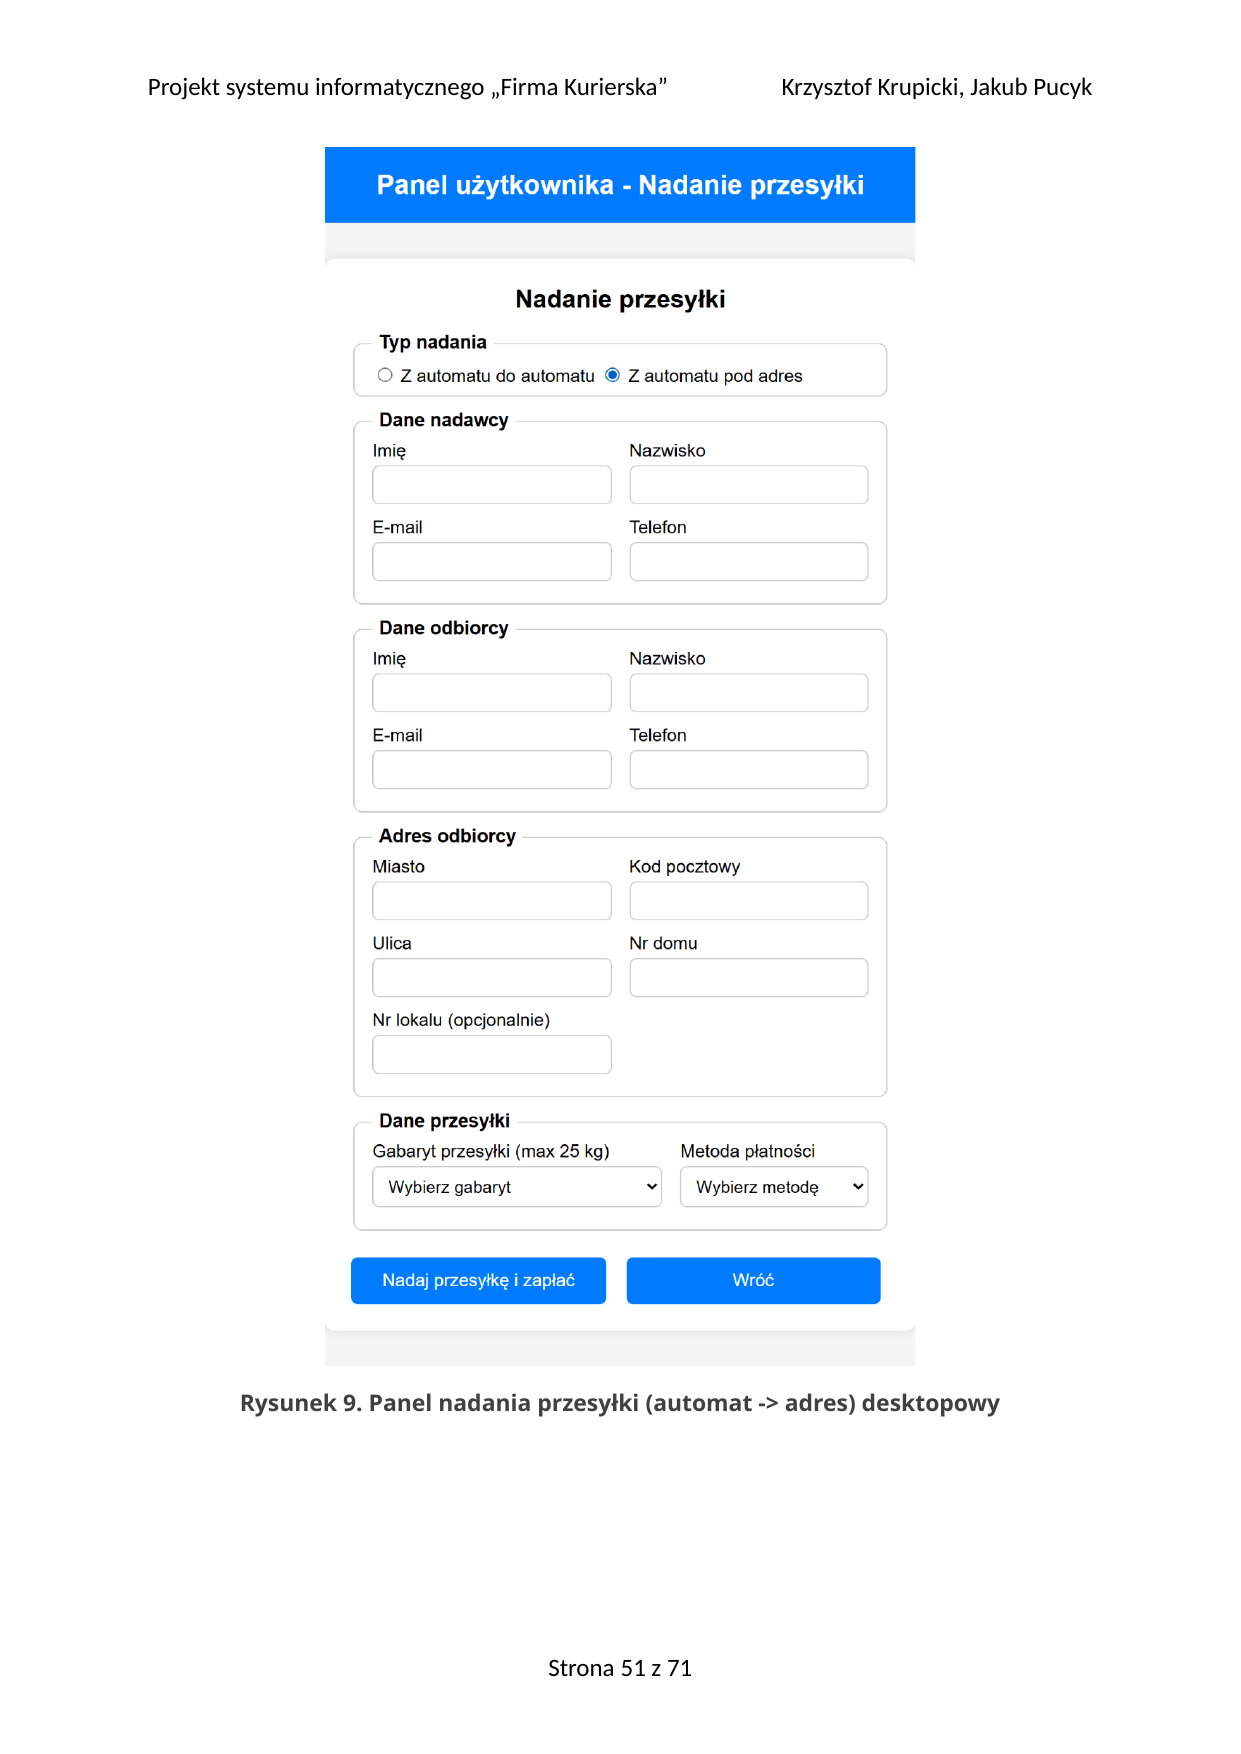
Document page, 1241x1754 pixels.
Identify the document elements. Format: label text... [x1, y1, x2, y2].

picture [325, 147, 916, 1366]
text Rysunek 9. Panel nadania przesyłki (automat -> adres) desktopowy [148, 1387, 1093, 1418]
